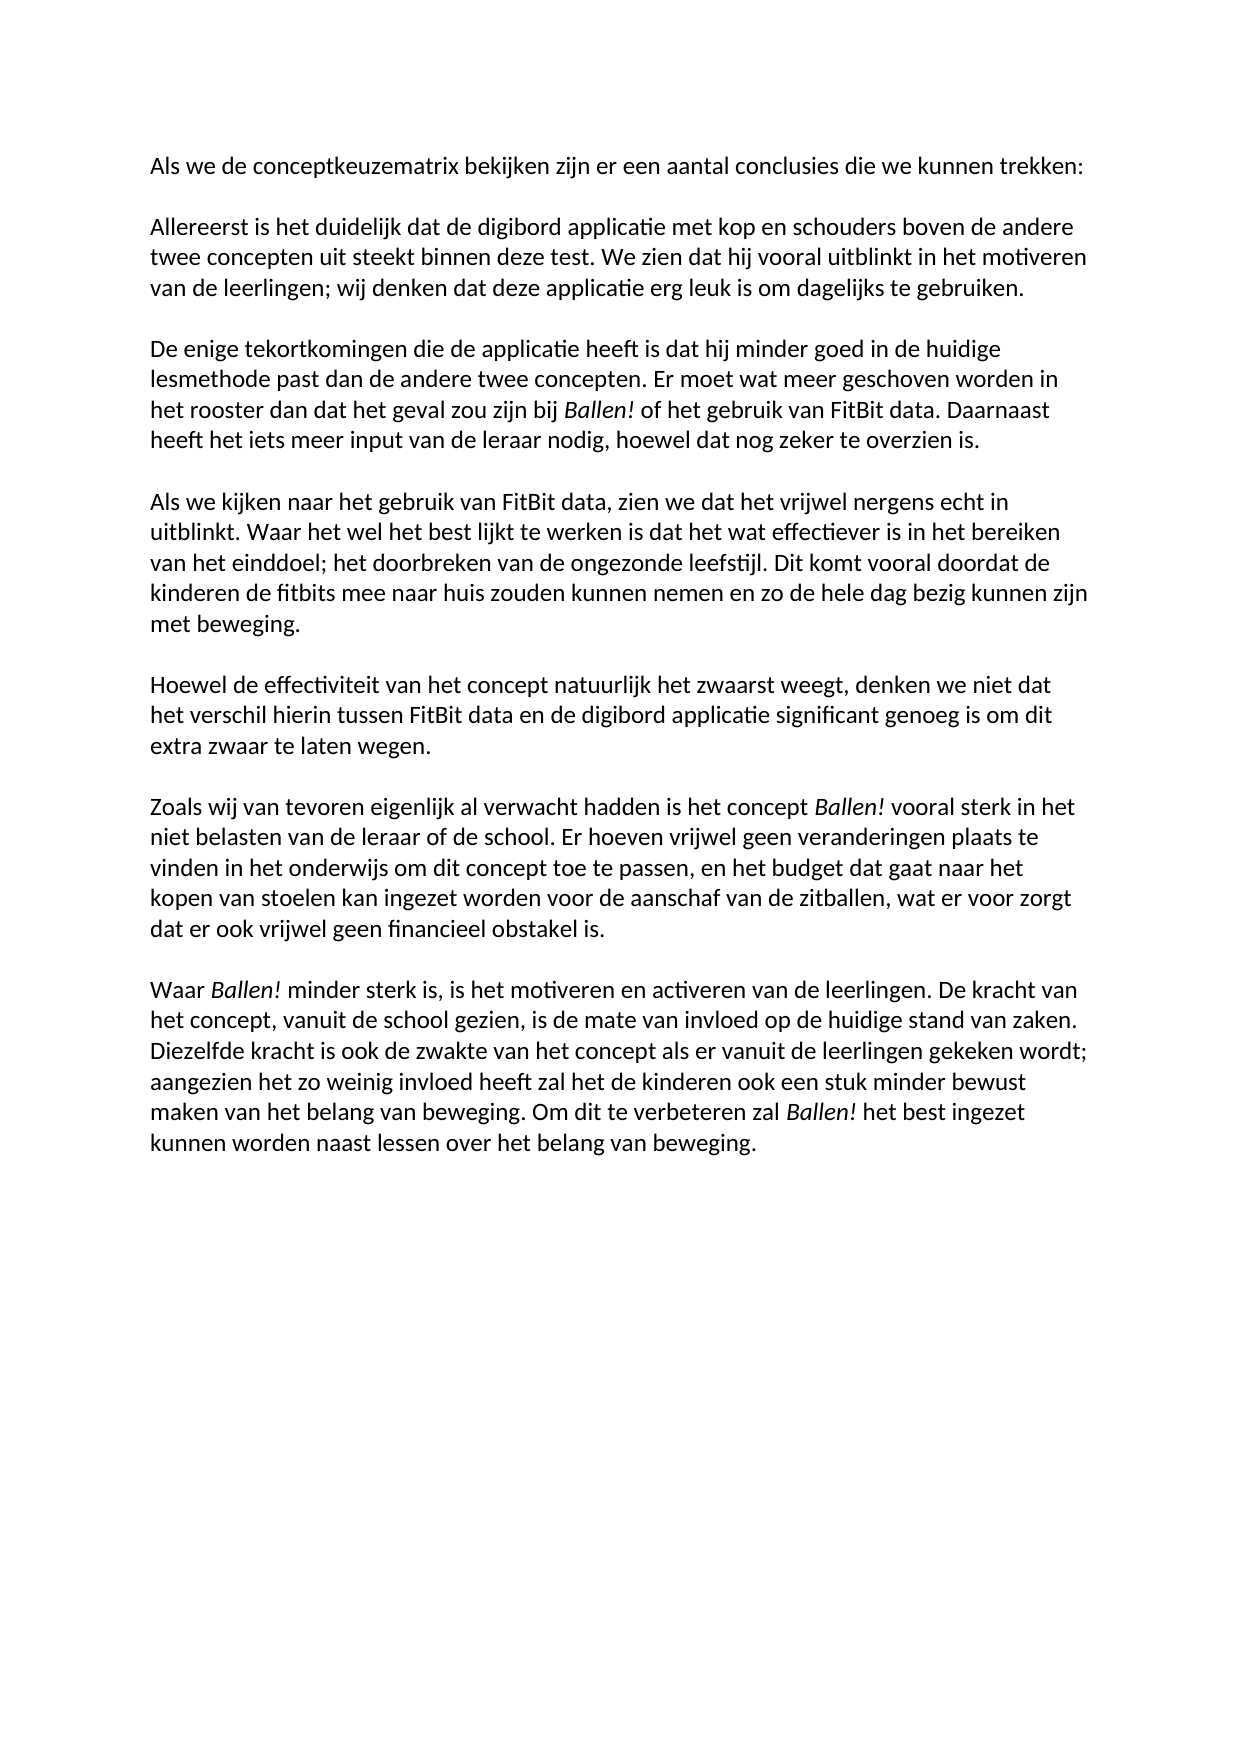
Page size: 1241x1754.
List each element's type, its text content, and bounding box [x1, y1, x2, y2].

text Als we kijken naar het gebruik van FitBit data, zien we dat het vrijwel nergens echt in uitblinkt. Waar het wel het best lijkt te werken is dat het wat effectiever is in het bereiken van het einddoel; het doorbreken van de ongezonde leefstijl. Dit komt vooral doordat de kinderen de fitbits mee naar huis zouden kunnen nemen en zo de hele dag bezig kunnen zijn met beweging. [150, 486, 1090, 638]
text Allereerst is het duidelijk dat de digibord applicatie met kop en schouders boven de andere twee concepten uit steekt binnen deze test. We zien dat hij vooral uitblinkt in het motiveren van de leerlingen; wij denken dat deze applicatie erg leuk is om dagelijks te gebruiken. [150, 211, 1090, 303]
text Als we de conceptkeuzematrix bekijken zijn er een aantal conclusies die we kunnen trekken: [150, 150, 1090, 181]
text Zoals wij van tevoren eigenlijk al verwacht hadden is het concept Ballen! vooral sterk in het niet belasten van de leraar of de school. Er hoeven vrijwel geen veranderingen plaats te vinden in het onderwijs om dit concept toe te passen, en het budget dat gaat naar het kopen van stoelen kan ingezet worden voor de aanschaf van de zitballen, wat er voor zorgt dat er ook vrijwel geen financieel obstakel is. [150, 791, 1090, 943]
text De enige tekortkomingen die de applicatie heeft is dat hij minder goed in de huidige lesmethode past dan de andere twee concepten. Er moet wat meer geschoven worden in het rooster dan dat het geval zou zijn bij Ballen! of het gebruik van FitBit data. Daarnaast heeft het iets meer input van de leraar nodig, hoewel dat nog zeker te overzien is. [150, 333, 1090, 455]
text Waar Ballen! minder sterk is, is het motiveren en activeren van de leerlingen. De kracht van het concept, vanuit de school gezien, is de mate van invloed op de huidige stand van zaken. Diezelfde kracht is ook de zwakte van het concept als er vanuit de leerlingen gekeken wordt; aangezien het zo weinig invloed heeft zal het de kinderen ook een stuk minder bewust maken van het belang van beweging. Om dit te verbeteren zal Ballen! het best ingezet kunnen worden naast lessen over het belang van beweging. [150, 974, 1090, 1157]
text Hoewel de effectiviteit van het concept natuurlijk het zwaarst weegt, denken we niet dat het verschil hierin tussen FitBit data en de digibord applicatie significant genoeg is om dit extra zwaar te laten wegen. [150, 669, 1090, 760]
